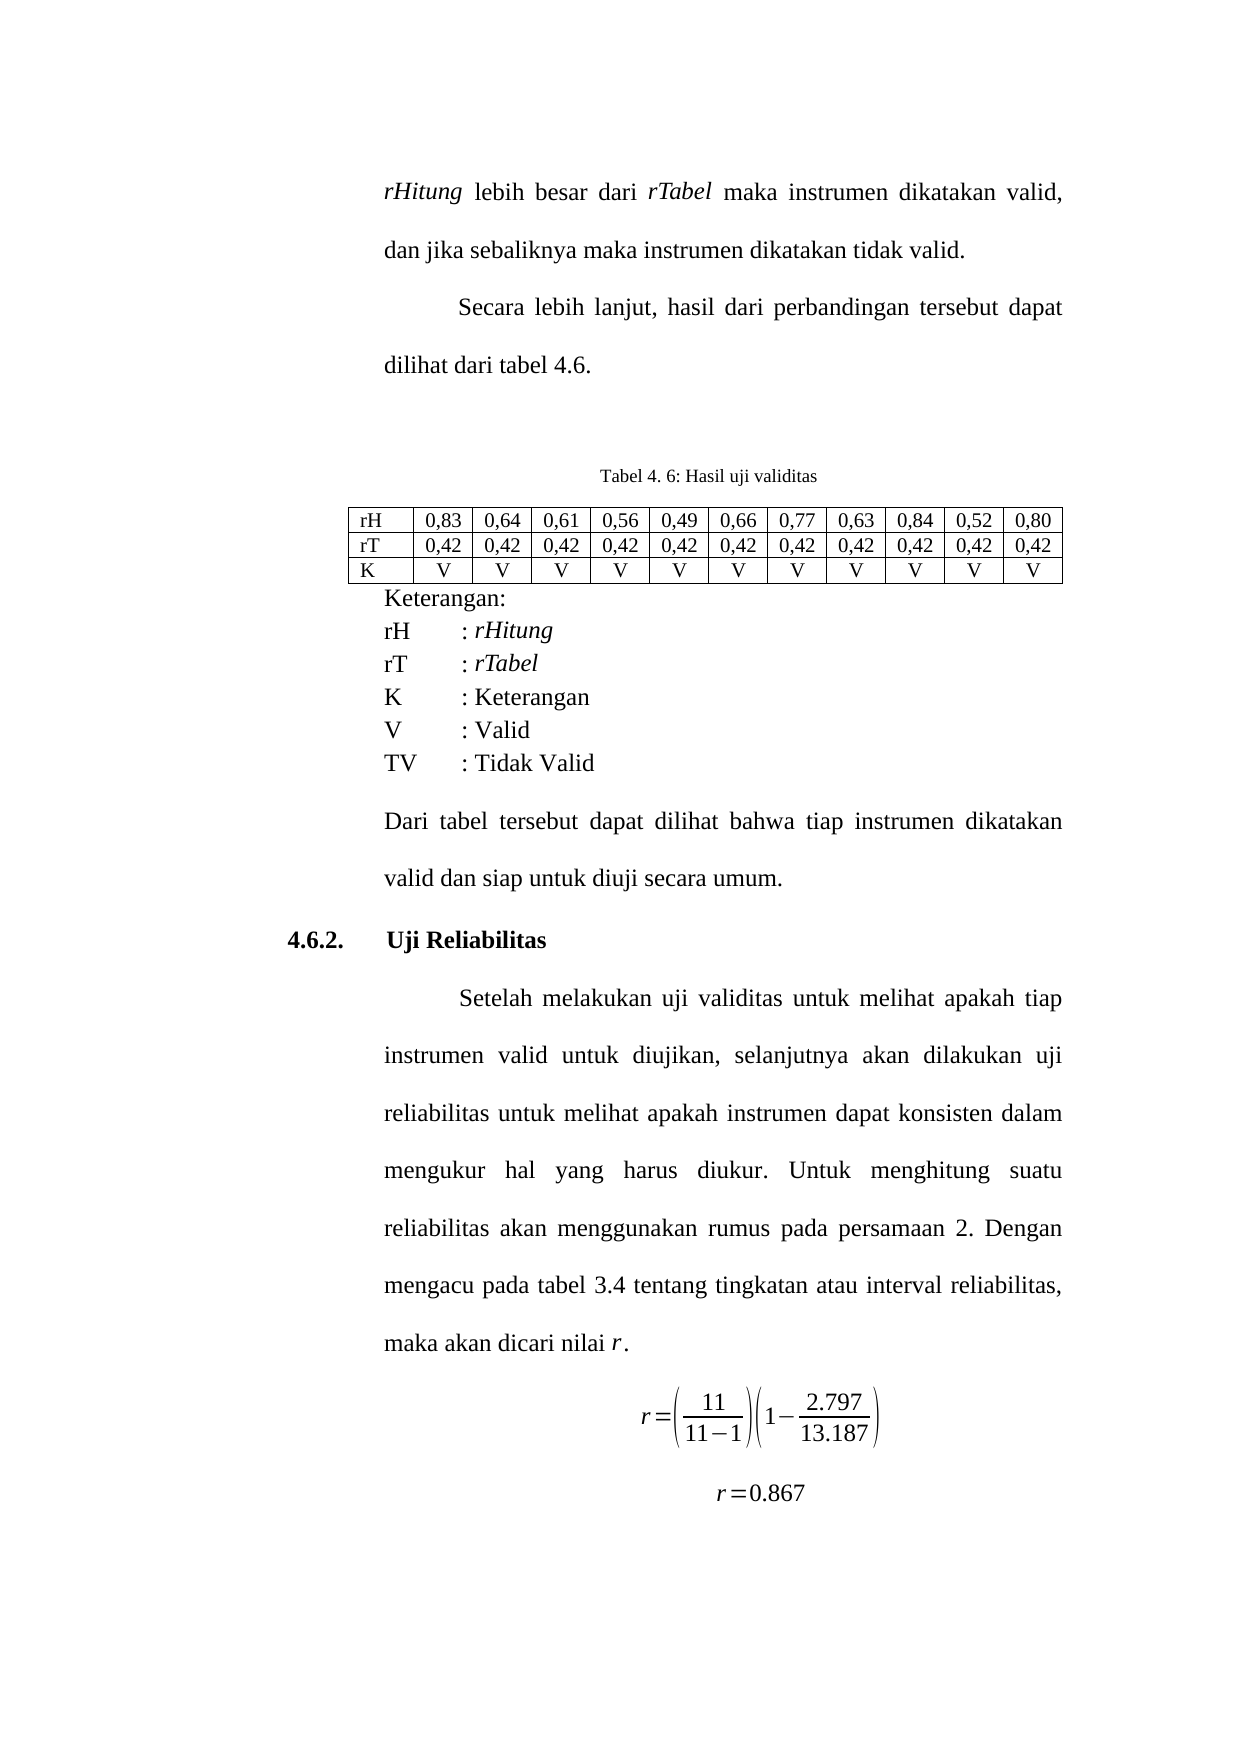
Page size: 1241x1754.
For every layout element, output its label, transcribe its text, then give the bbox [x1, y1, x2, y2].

table_cell V [650, 558, 708, 582]
table_header 0,83 [414, 508, 472, 532]
text V : Valid [384, 716, 1063, 744]
table_cell 0,42 [414, 533, 472, 557]
table_cell V [473, 558, 531, 582]
table_header 0,63 [827, 508, 885, 532]
table_header 0,49 [650, 508, 708, 532]
table_cell 0,42 [827, 533, 885, 557]
table_cell rT [349, 533, 413, 557]
table_cell K [349, 558, 413, 582]
table_cell 0,42 [886, 533, 944, 557]
table_header 0,61 [532, 508, 590, 532]
table_cell 0,42 [591, 533, 649, 557]
table_header 0,84 [886, 508, 944, 532]
text TV : Tidak Valid [384, 748, 1063, 777]
table_cell V [1004, 558, 1062, 582]
text Setelah melakukan uji validitas untuk melihat apakah tiap instrumen valid untuk diujikan, selanjutnya akan dilakukan uji reliabilitas untuk melihat apakah instrumen dapat konsisten dalam mengukur hal yang harus diukur. Untuk menghitung suatu reliabilitas akan menggunakan rumus pada persamaan 2. Dengan mengacu pada tabel 3.4 tentang tingkatan atau interval reliabilitas, maka akan dicari nilai . [384, 983, 1063, 1356]
table_cell 0,42 [709, 533, 767, 557]
table_header 0,56 [591, 508, 649, 532]
text K : Keterangan [384, 682, 1063, 711]
table_cell V [768, 558, 826, 582]
text Tabel 4. 6: Hasil uji validitas [354, 465, 1063, 486]
text Keterangan: [384, 584, 1063, 612]
table_cell V [827, 558, 885, 582]
table_cell 0,42 [473, 533, 531, 557]
text Secara lebih lanjut, hasil dari perbandingan tersebut dapat dilihat dari tabel 4.6. [384, 292, 1063, 378]
table_header rH [349, 508, 413, 532]
table_cell 0,42 [650, 533, 708, 557]
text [384, 177, 1063, 263]
table_header 0,52 [945, 508, 1003, 532]
table_header 0,64 [473, 508, 531, 532]
text rH : [384, 616, 1063, 645]
table_cell 0,42 [1004, 533, 1062, 557]
text Dari tabel tersebut dapat dilihat bahwa tiap instrumen dikatakan valid dan siap untuk diuji secara umum. [384, 806, 1063, 892]
table_cell V [709, 558, 767, 582]
table_header 0,80 [1004, 508, 1062, 532]
table_cell 0,42 [768, 533, 826, 557]
text rT : [384, 649, 1063, 678]
table_cell V [414, 558, 472, 582]
table_header 0,77 [768, 508, 826, 532]
table_cell V [945, 558, 1003, 582]
table_cell V [886, 558, 944, 582]
table_cell V [532, 558, 590, 582]
table_cell 0,42 [532, 533, 590, 557]
subtitle Uji Reliabilitas [287, 925, 1063, 954]
table_cell 0,42 [945, 533, 1003, 557]
table_header 0,66 [709, 508, 767, 532]
table_cell V [591, 558, 649, 582]
